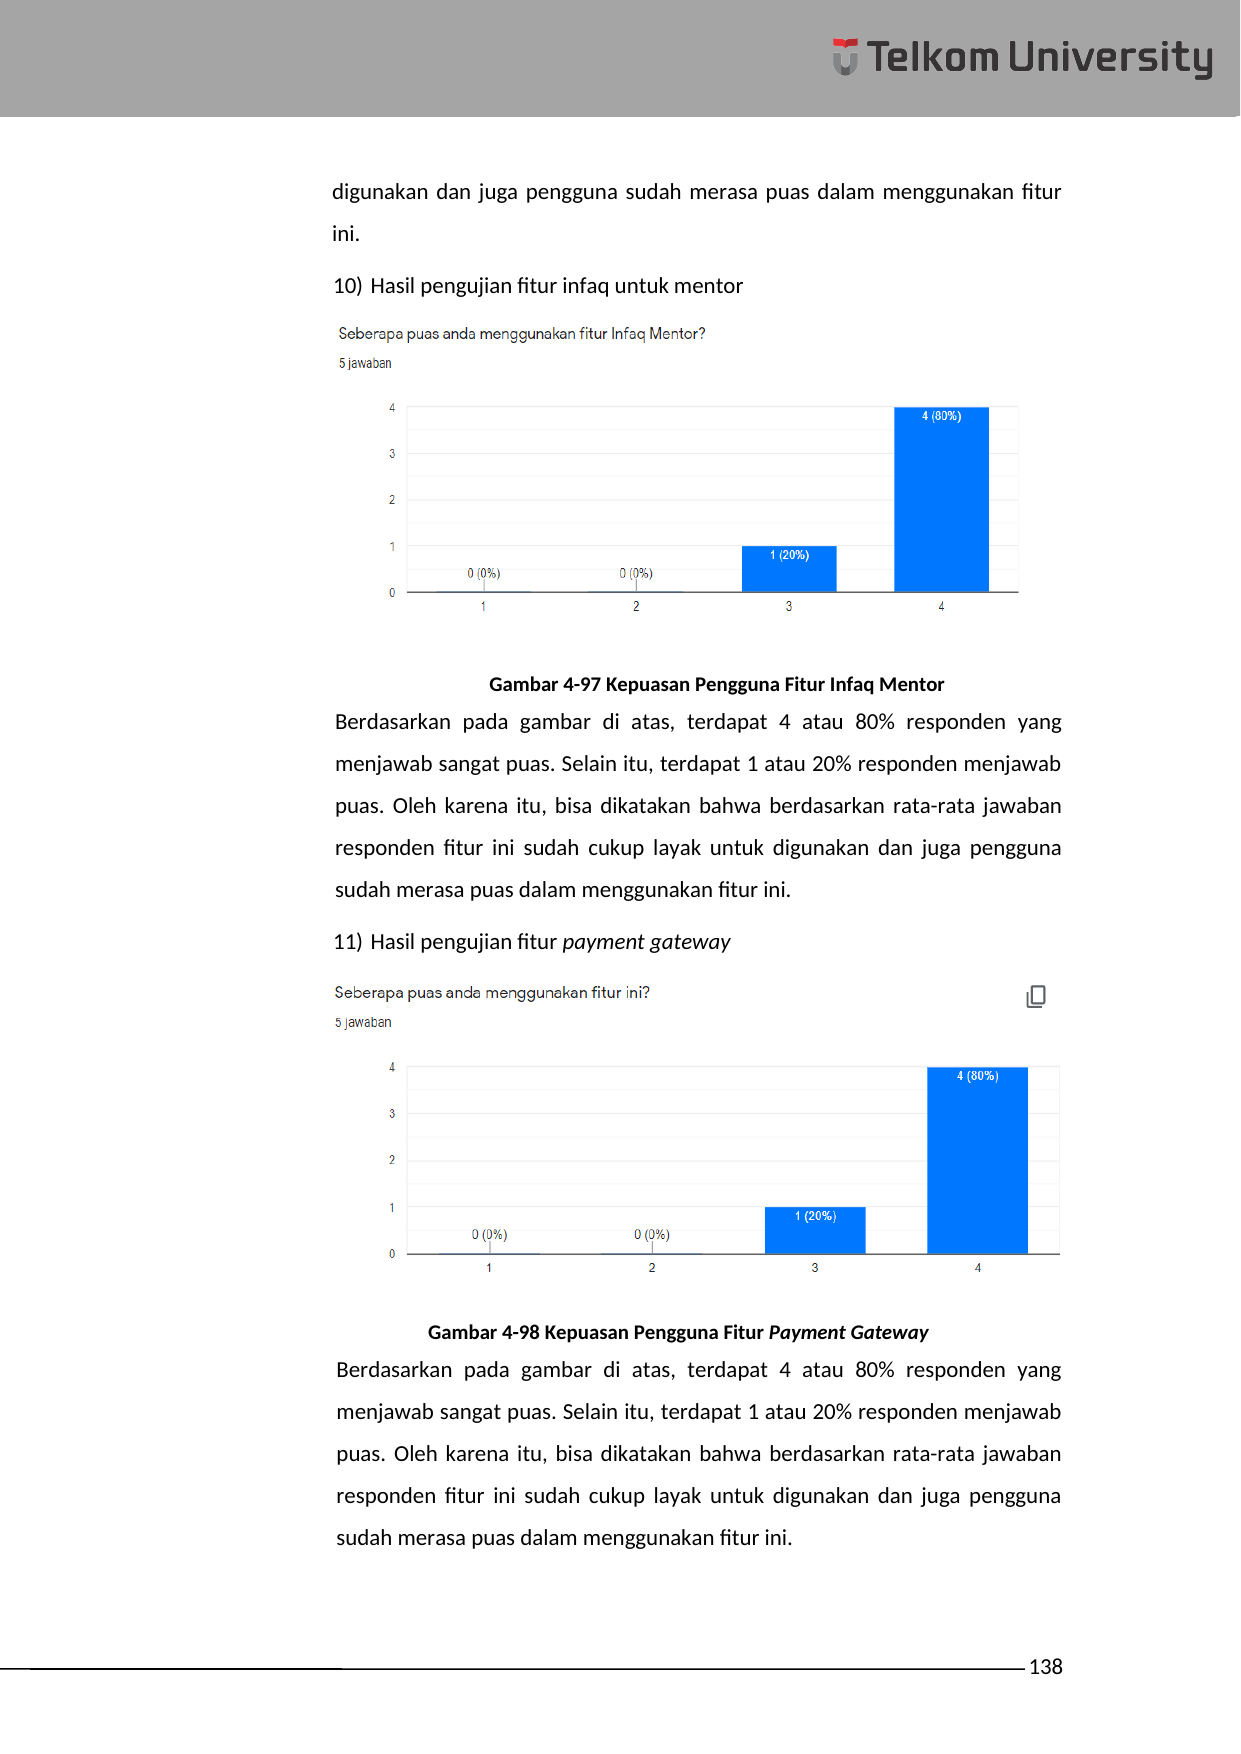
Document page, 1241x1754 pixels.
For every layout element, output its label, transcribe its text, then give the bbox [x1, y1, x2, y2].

picture [332, 979, 1063, 1296]
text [332, 177, 1063, 247]
text Berdasarkan pada gambar di atas, terdapat 4 atau 80% responden yang menjawab sangat puas. Selain itu, terdapat 1 atau 20% responden menjawab puas. Oleh karena itu, bisa dikatakan bahwa berdasarkan rata-rata jawaban responden fitur ini sudah cukup layak untuk digunakan dan juga pengguna sudah merasa puas dalam menggunakan fitur ini. [336, 1355, 1063, 1551]
list Hasil pengujian fitur infaq untuk mentor [333, 272, 1063, 299]
picture [833, 38, 1213, 80]
text Berdasarkan pada gambar di atas, terdapat 4 atau 80% responden yang menjawab sangat puas. Selain itu, terdapat 1 atau 20% responden menjawab puas. Oleh karena itu, bisa dikatakan bahwa berdasarkan rata-rata jawaban responden fitur ini sudah cukup layak untuk digunakan dan juga pengguna sudah merasa puas dalam menggunakan fitur ini. [335, 707, 1063, 903]
picture [332, 323, 1023, 647]
list Hasil pengujian fitur payment gateway [333, 927, 1063, 955]
